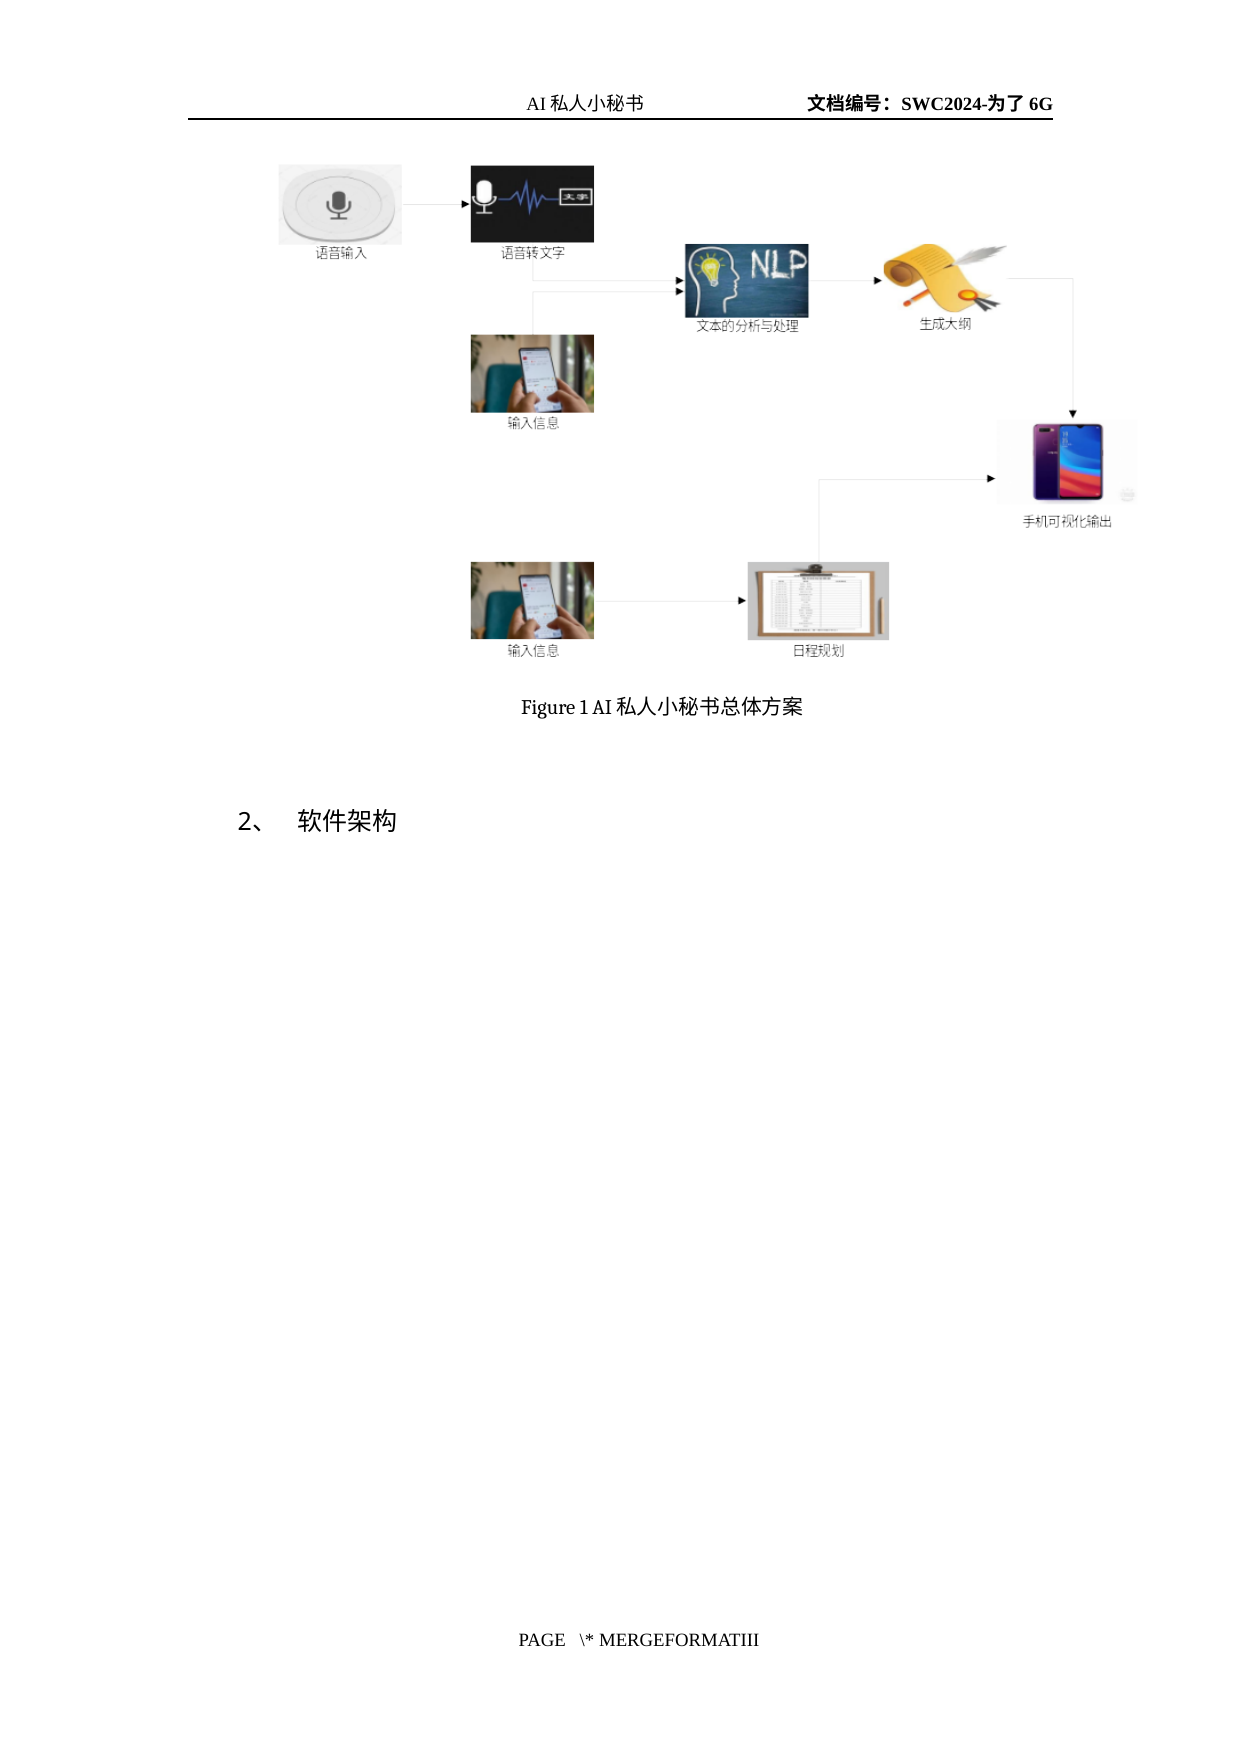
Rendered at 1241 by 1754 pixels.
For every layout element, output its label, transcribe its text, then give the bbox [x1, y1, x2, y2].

list 软件架构 [237, 787, 1053, 852]
text Figure 1 AI私人小秘书总体方案 [187, 689, 1053, 722]
